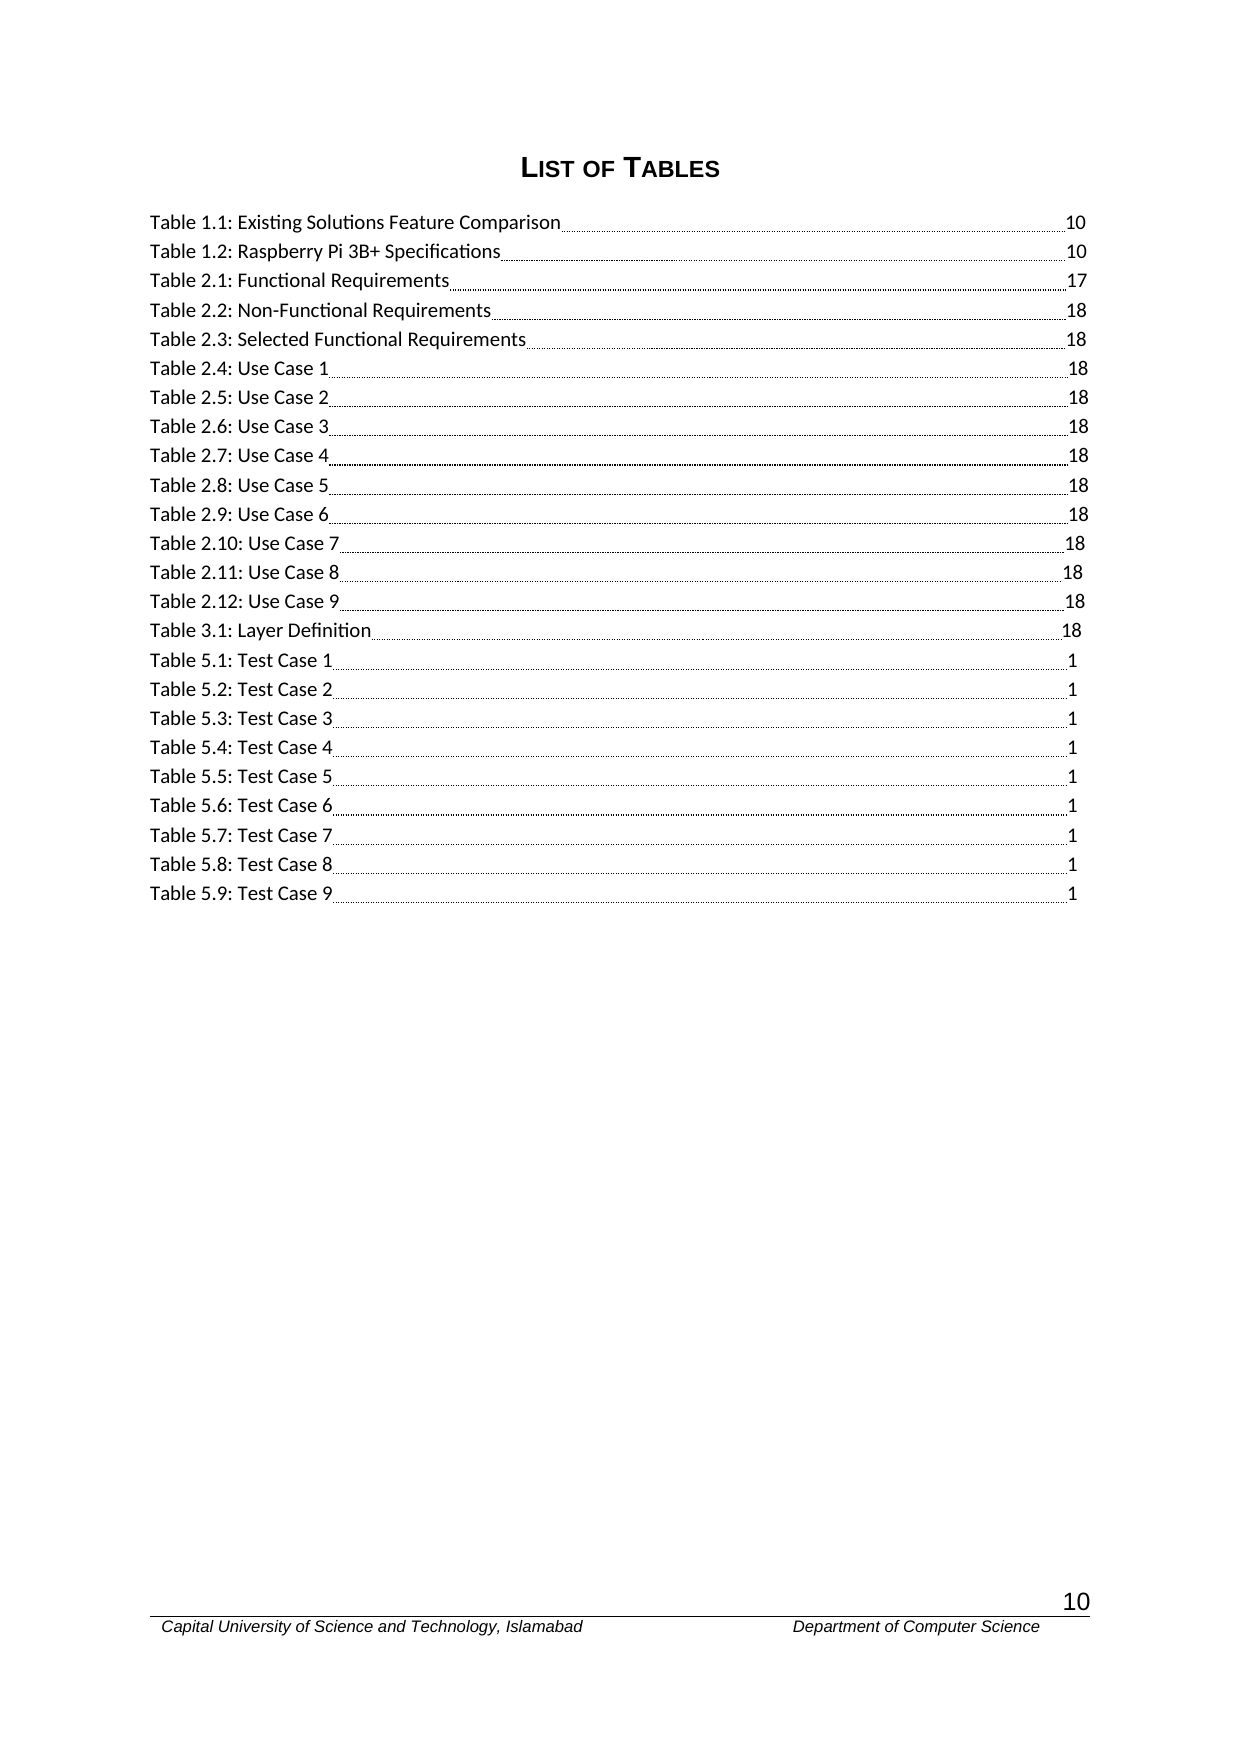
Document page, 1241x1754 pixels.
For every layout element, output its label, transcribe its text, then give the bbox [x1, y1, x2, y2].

text List of Tables [150, 150, 1090, 183]
